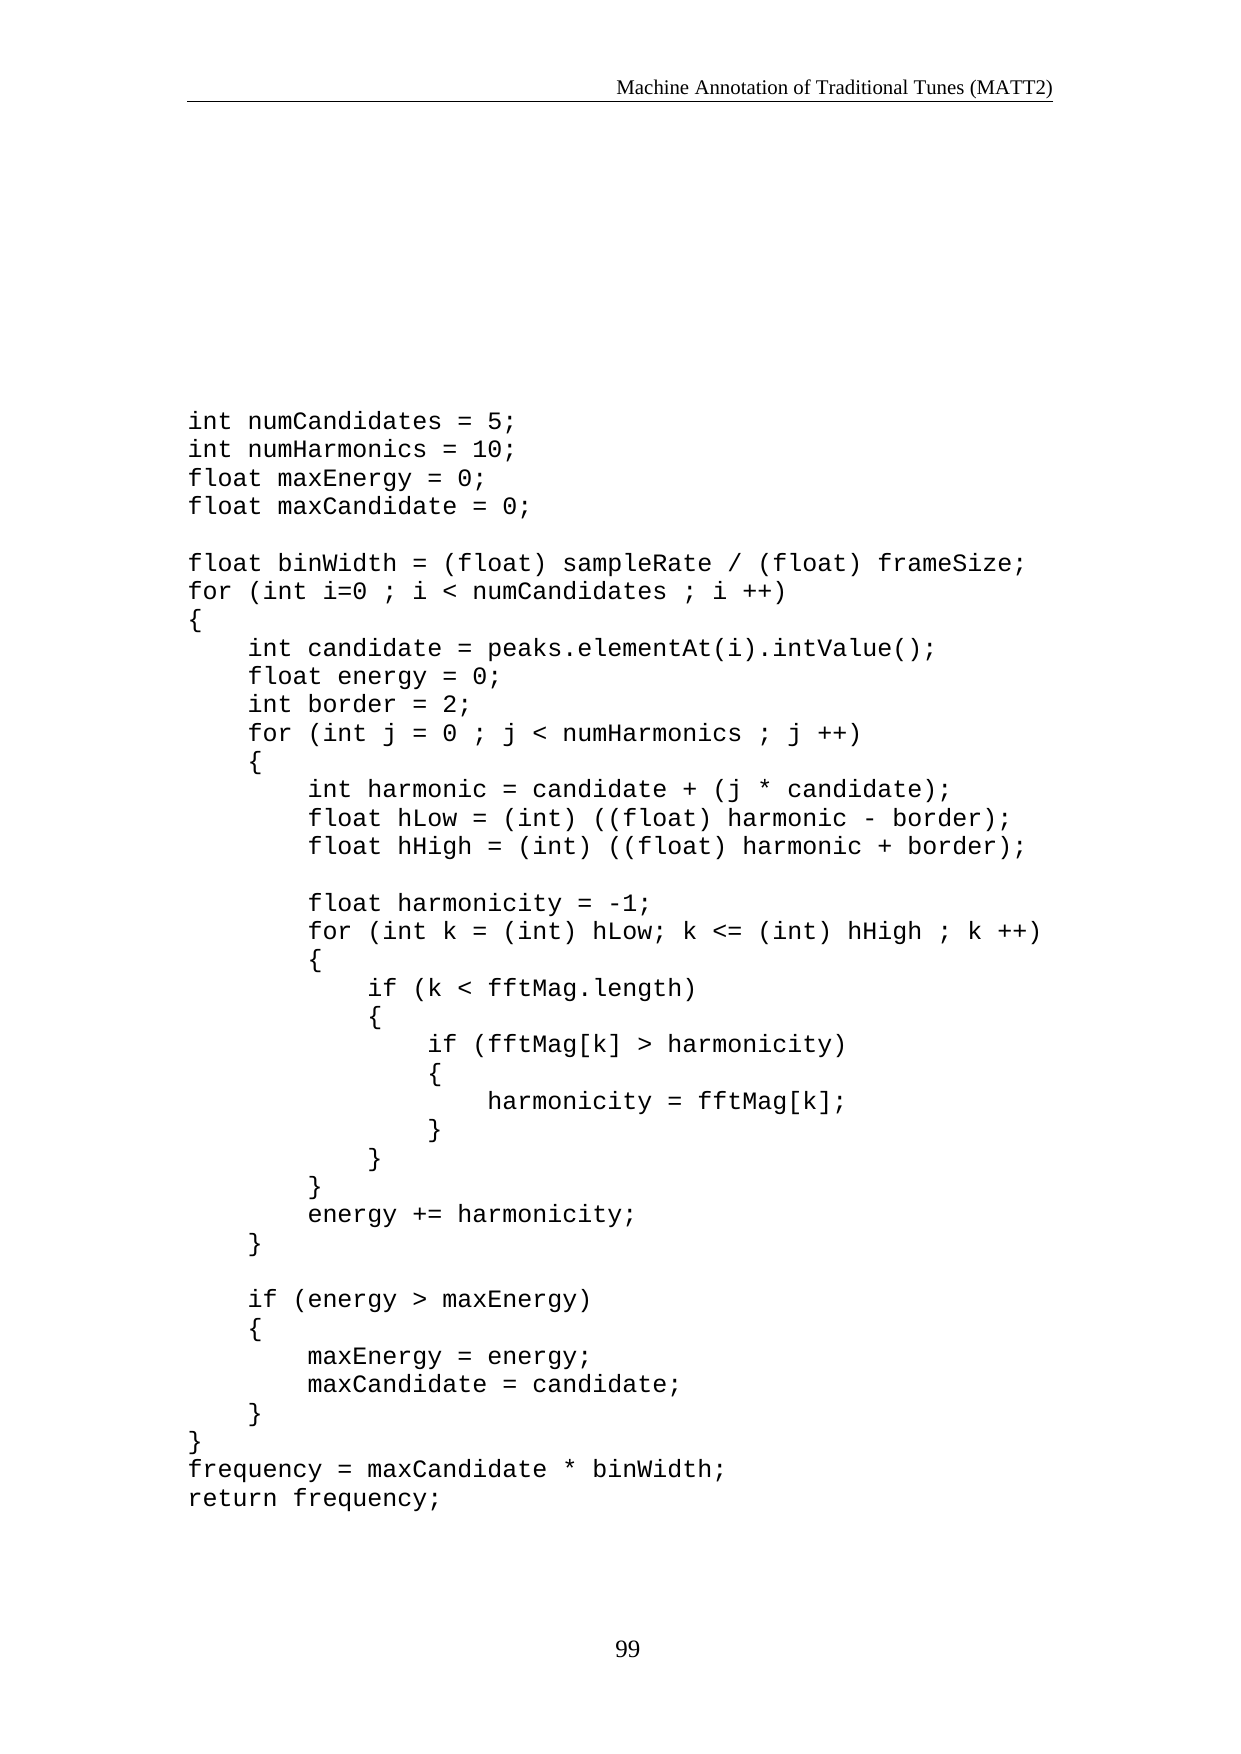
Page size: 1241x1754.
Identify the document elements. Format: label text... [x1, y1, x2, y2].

text } [187, 1429, 1053, 1457]
text maxCandidate = candidate; [187, 1372, 1053, 1400]
text for (int i=0 ; i < numCandidates ; i ++) [187, 579, 1053, 607]
text } [187, 1117, 1053, 1145]
text } [187, 1174, 1053, 1202]
text int numHarmonics = 10; [187, 437, 1053, 465]
text maxEnergy = energy; [187, 1344, 1053, 1372]
text int candidate = peaks.elementAt(i).intValue(); [187, 635, 1053, 664]
text float maxCandidate = 0; [187, 494, 1053, 522]
text if (k < fftMag.length) [187, 975, 1053, 1004]
text int border = 2; [187, 692, 1053, 720]
text { [187, 607, 1053, 635]
text energy += harmonicity; [187, 1202, 1053, 1230]
text return frequency; [187, 1485, 1053, 1514]
text harmonicity = fftMag[k]; [187, 1089, 1053, 1117]
text } [187, 1400, 1053, 1429]
text if (fftMag[k] > harmonicity) [187, 1032, 1053, 1060]
text int numCandidates = 5; [187, 409, 1053, 437]
text { [187, 749, 1053, 777]
text for (int j = 0 ; j < numHarmonics ; j ++) [187, 720, 1053, 749]
text } [187, 1230, 1053, 1259]
text { [187, 1060, 1053, 1089]
text float hHigh = (int) ((float) harmonic + border); [187, 834, 1053, 862]
text { [187, 947, 1053, 975]
text float binWidth = (float) sampleRate / (float) frameSize; [187, 550, 1053, 579]
text float maxEnergy = 0; [187, 465, 1053, 494]
text } [187, 1145, 1053, 1174]
text { [187, 1004, 1053, 1032]
text for (int k = (int) hLow; k <= (int) hHigh ; k ++) [187, 919, 1053, 947]
text float harmonicity = -1; [187, 890, 1053, 919]
text float hLow = (int) ((float) harmonic - border); [187, 805, 1053, 834]
text { [187, 1315, 1053, 1344]
text int harmonic = candidate + (j * candidate); [187, 777, 1053, 805]
text float energy = 0; [187, 664, 1053, 692]
text if (energy > maxEnergy) [187, 1287, 1053, 1315]
text frequency = maxCandidate * binWidth; [187, 1457, 1053, 1485]
